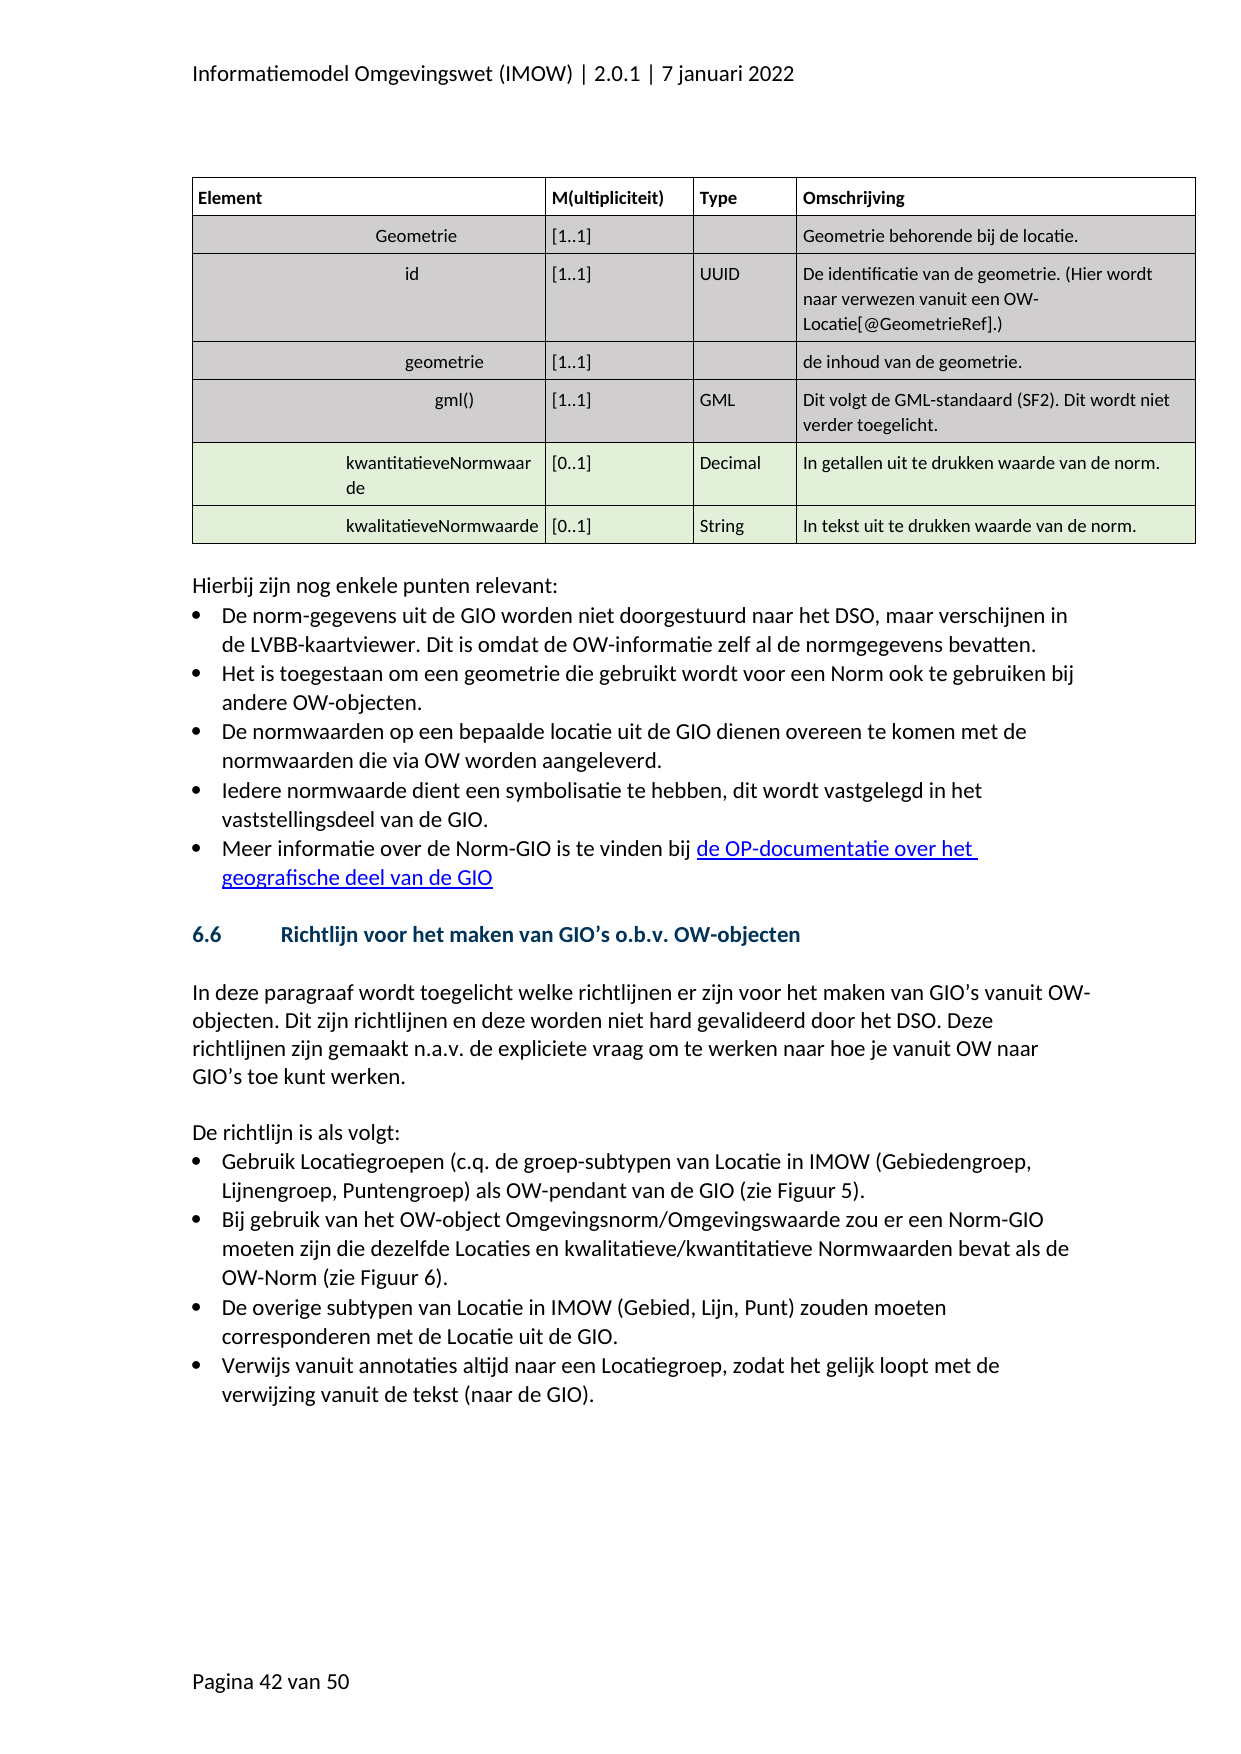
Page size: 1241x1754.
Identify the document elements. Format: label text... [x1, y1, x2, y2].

text In deze paragraaf wordt toegelicht welke richtlijnen er zijn voor het maken van GIO’s vanuit OW-objecten. Dit zijn richtlijnen en deze worden niet hard gevalideerd door het DSO. Deze richtlijnen zijn gemaakt n.a.v. de expliciete vraag om te werken naar hoe je vanuit OW naar GIO’s toe kunt werken. [192, 978, 1092, 1090]
table_cell In getallen uit te drukken waarde van de norm. [797, 443, 1195, 505]
table_cell [694, 342, 796, 379]
table_header M(ultipliciteit) [546, 178, 693, 215]
text De norm-gegevens uit de GIO worden niet doorgestuurd naar het DSO, maar verschijnen in de LVBB-kaartviewer. Dit is omdat de OW-informatie zelf al de normgegevens bevatten. [192, 600, 1092, 658]
table_cell kwalitatieveNormwaarde [193, 506, 545, 543]
table_cell Dit volgt de GML-standaard (SF2). Dit wordt niet verder toegelicht. [797, 380, 1195, 442]
table_cell kwantitatieveNormwaarde [193, 443, 545, 505]
table_cell De identificatie van de geometrie. (Hier wordt naar verwezen vanuit een OW-Locatie[@GeometrieRef].) [797, 254, 1195, 341]
text Gebruik Locatiegroepen (c.q. de groep-subtypen van Locatie in IMOW (Gebiedengroep, Lijnengroep, Puntengroep) als OW-pendant van de GIO (zie Figuur 5). [192, 1146, 1092, 1204]
table_cell [1..1] [546, 342, 693, 379]
text Hierbij zijn nog enkele punten relevant: [192, 572, 1092, 600]
text Bij gebruik van het OW-object Omgevingsnorm/Omgevingswaarde zou er een Norm-GIO moeten zijn die dezelfde Locaties en kwalitatieve/kwantitatieve Normwaarden bevat als de OW-Norm (zie Figuur 6). [192, 1204, 1092, 1292]
table_header Omschrijving [797, 178, 1195, 215]
table_cell UUID [694, 254, 796, 341]
text Het is toegestaan om een geometrie die gebruikt wordt voor een Norm ook te gebruiken bij andere OW-objecten. [192, 658, 1092, 716]
text Meer informatie over de Norm-GIO is te vinden bij de OP-documentatie over het geografische deel van de GIO [192, 833, 1092, 891]
table_cell Geometrie behorende bij de locatie. [797, 216, 1195, 253]
table_cell GML [694, 380, 796, 442]
table_cell String [694, 506, 796, 543]
table_cell [1..1] [546, 254, 693, 341]
table_cell Geometrie [193, 216, 545, 253]
table_header Element [193, 178, 545, 215]
table_header Type [694, 178, 796, 215]
table_cell [0..1] [546, 443, 693, 505]
text De overige subtypen van Locatie in IMOW (Gebied, Lijn, Punt) zouden moeten corresponderen met de Locatie uit de GIO. [192, 1292, 1092, 1350]
table_cell id [193, 254, 545, 341]
table_cell Decimal [694, 443, 796, 505]
text Verwijs vanuit annotaties altijd naar een Locatiegroep, zodat het gelijk loopt met de verwijzing vanuit de tekst (naar de GIO). [192, 1350, 1092, 1408]
table_cell In tekst uit te drukken waarde van de norm. [797, 506, 1195, 543]
table_cell [1..1] [546, 380, 693, 442]
table_cell [1..1] [546, 216, 693, 253]
table_cell [694, 216, 796, 253]
text De richtlijn is als volgt: [192, 1118, 1092, 1146]
table_cell geometrie [193, 342, 545, 379]
text Iedere normwaarde dient een symbolisatie te hebben, dit wordt vastgelegd in het vaststellingsdeel van de GIO. [192, 775, 1092, 833]
table_cell gml() [193, 380, 545, 442]
text De normwaarden op een bepaalde locatie uit de GIO dienen overeen te komen met de normwaarden die via OW worden aangeleverd. [192, 716, 1092, 775]
table_cell de inhoud van de geometrie. [797, 342, 1195, 379]
subtitle Richtlijn voor het maken van GIO’s o.b.v. OW-objecten [192, 921, 1092, 948]
table_cell [0..1] [546, 506, 693, 543]
